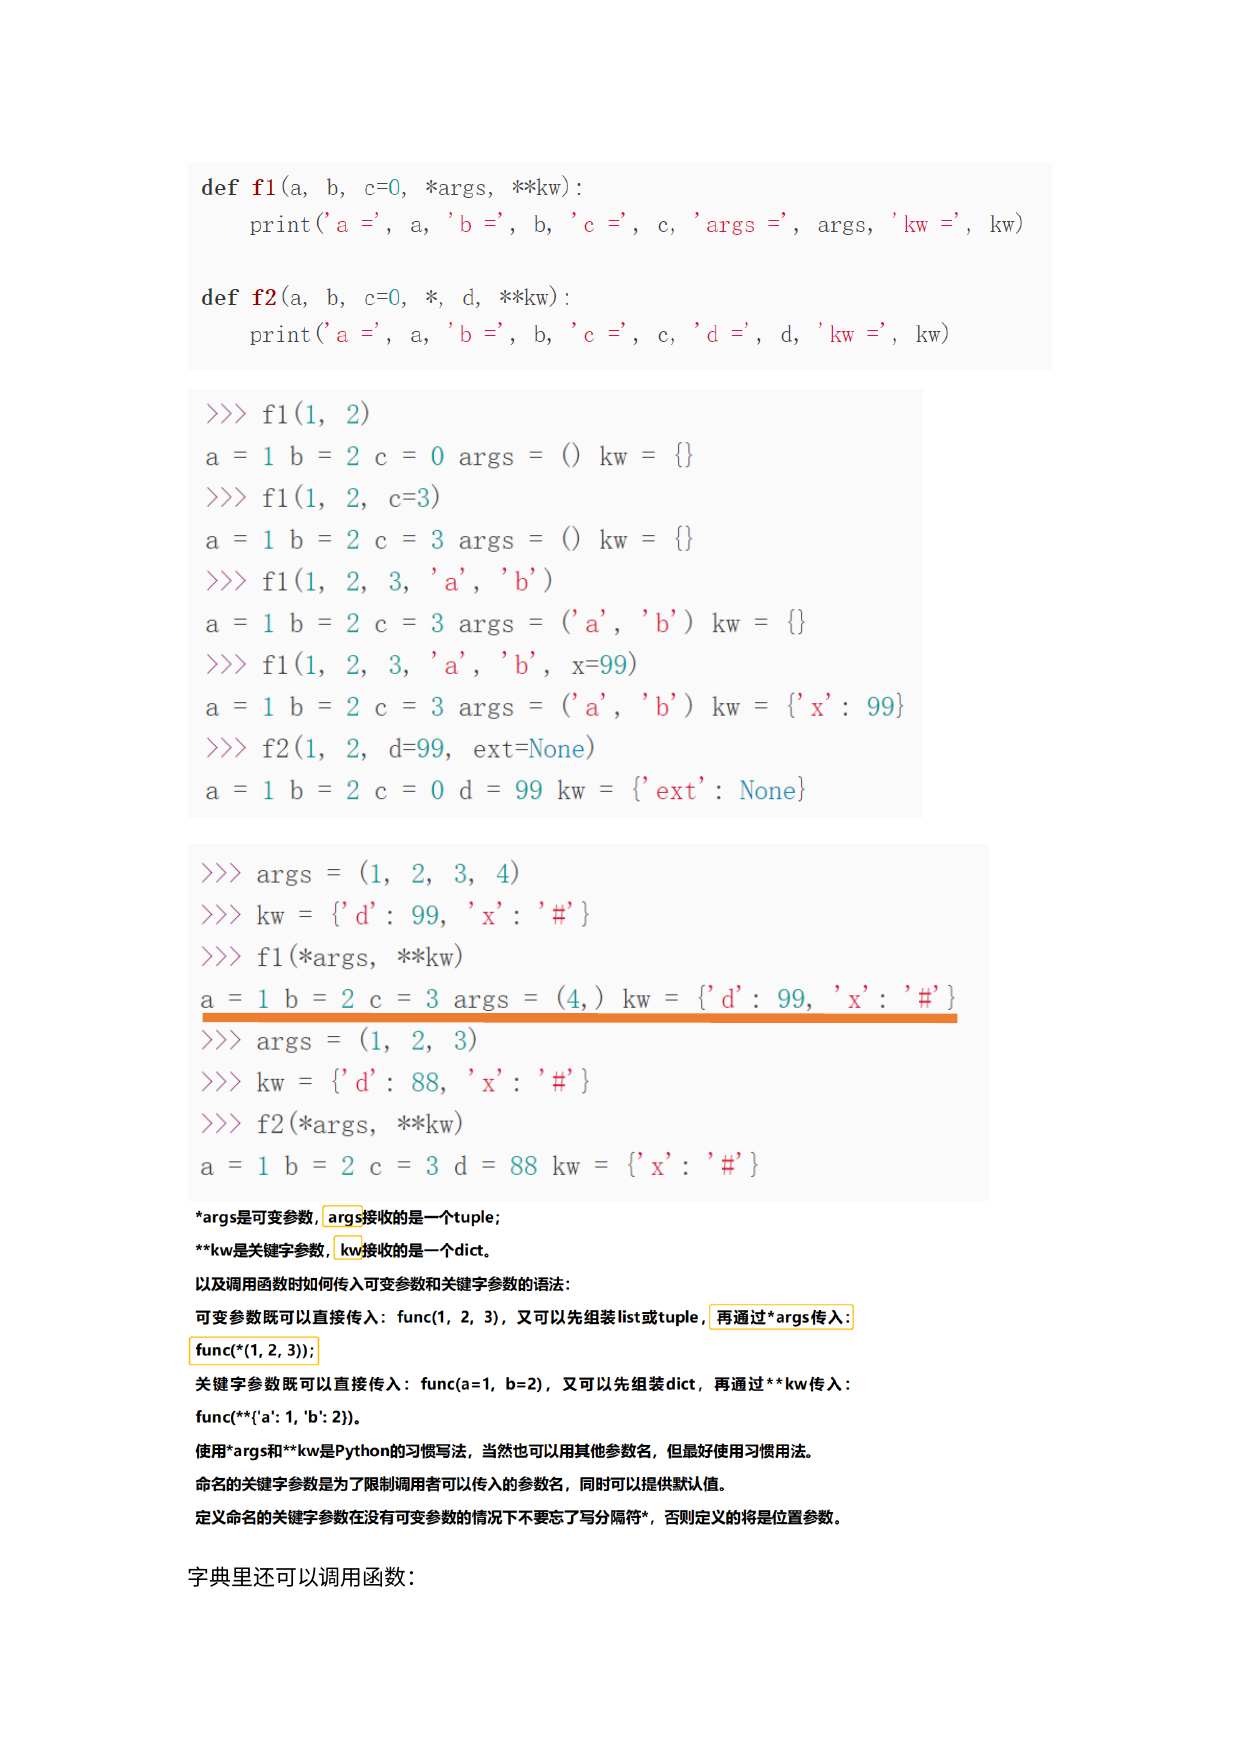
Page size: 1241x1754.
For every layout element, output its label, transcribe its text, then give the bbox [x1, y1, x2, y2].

picture [187, 1202, 855, 1531]
picture [187, 389, 923, 818]
picture [187, 162, 1053, 370]
picture [187, 844, 990, 1201]
text 字典里还可以调用函数： [187, 1559, 1053, 1592]
